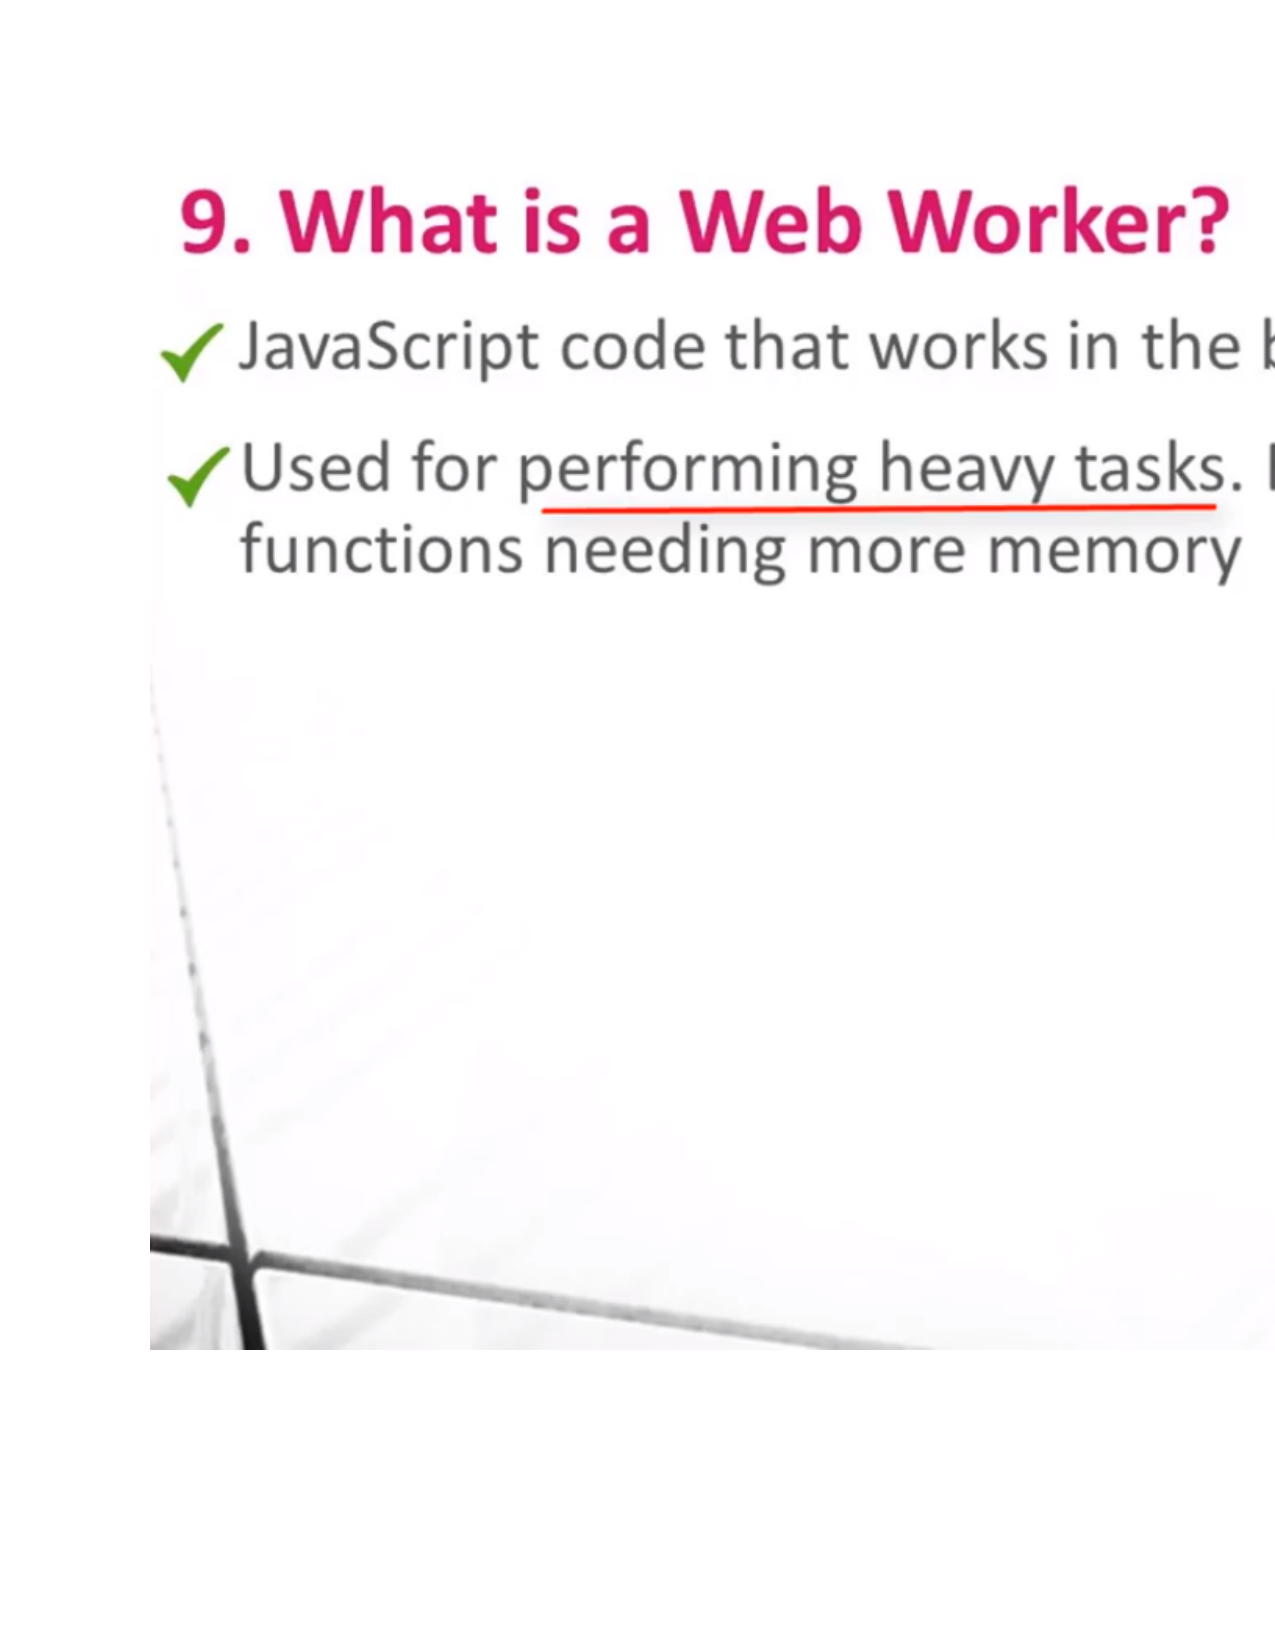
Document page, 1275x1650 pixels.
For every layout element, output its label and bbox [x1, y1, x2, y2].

picture [150, 150, 1275, 1350]
